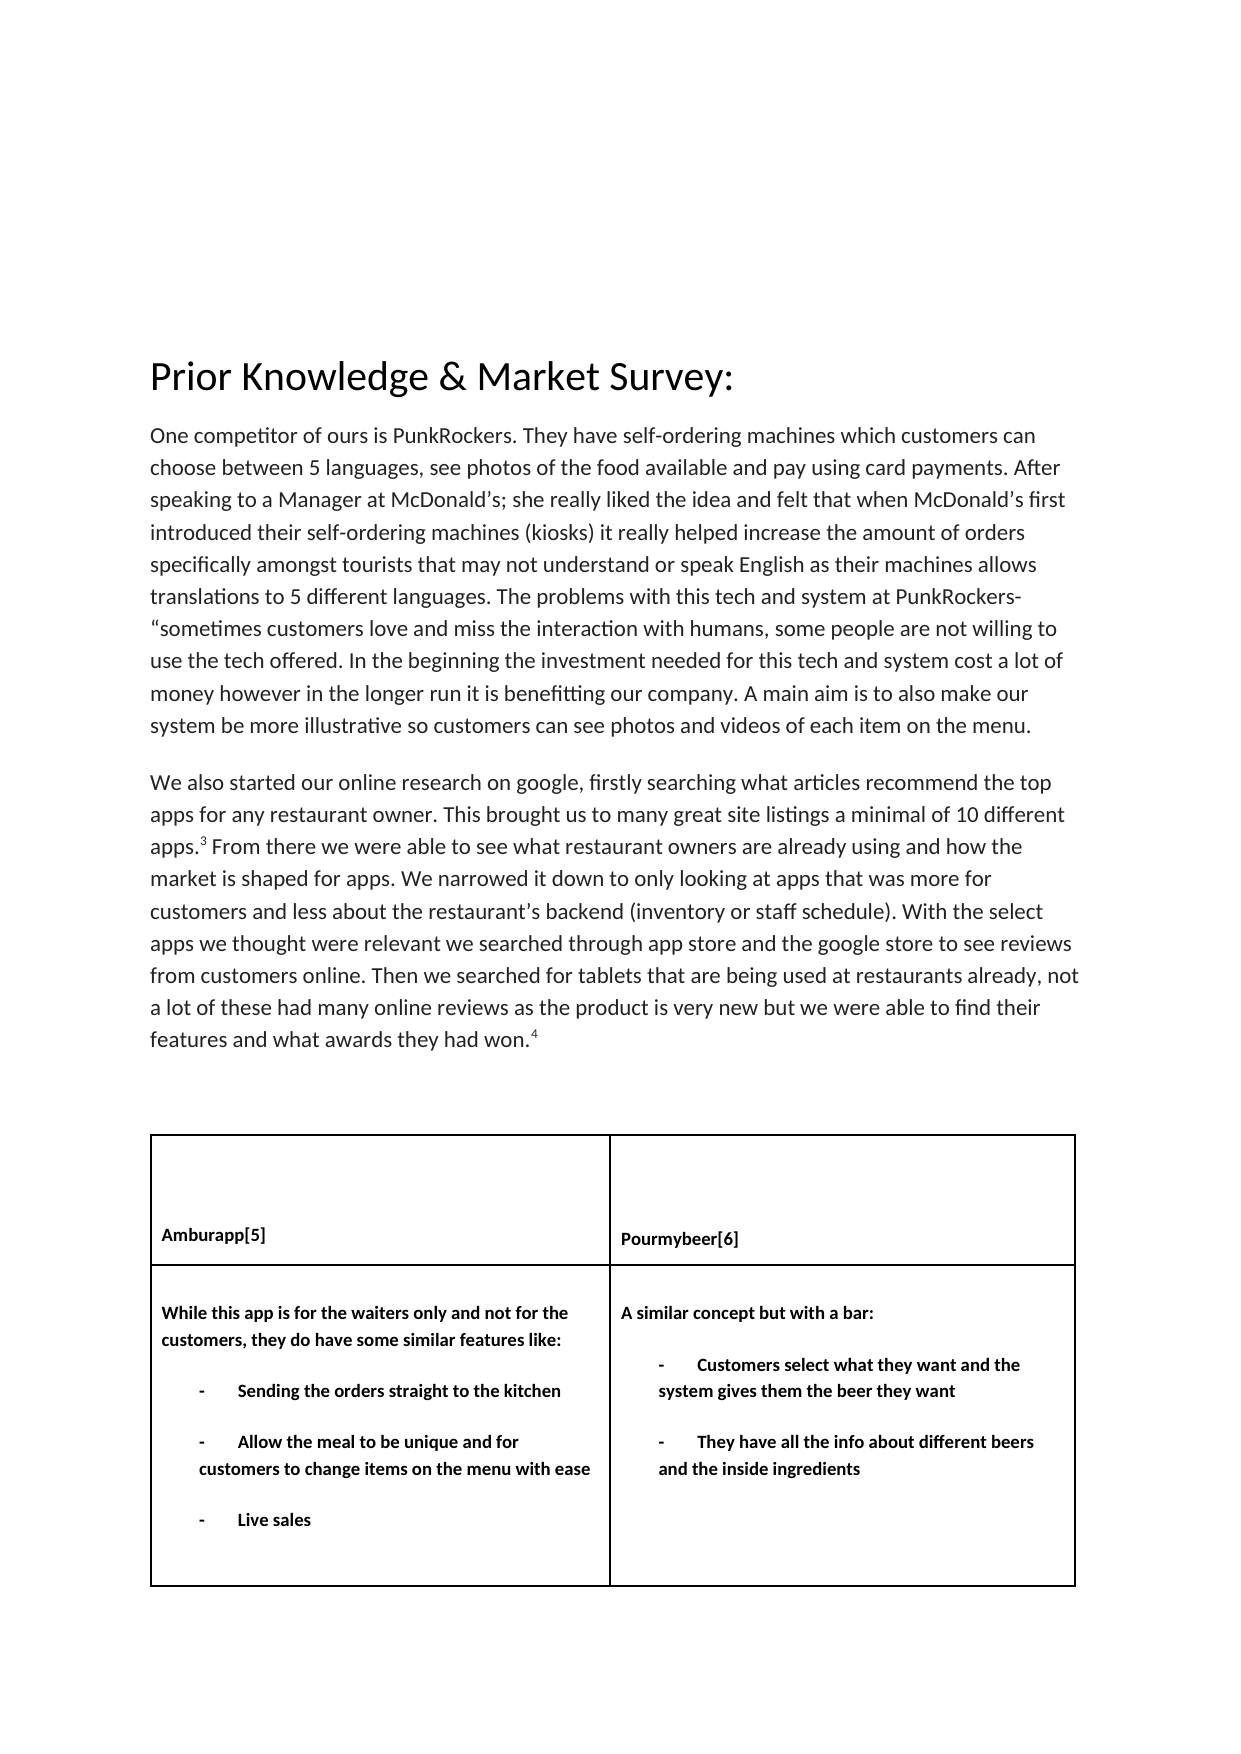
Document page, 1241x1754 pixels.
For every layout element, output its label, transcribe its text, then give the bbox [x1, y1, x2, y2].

table_header Pourmybeer[6] [611, 1136, 1074, 1264]
table_cell While this app is for the waiters only and not for the customers, they do have some similar features like: - Sending the orders straight to the kitchen - Allow the meal to be unique and for customers to change items on the menu with ease - Live sales [152, 1266, 609, 1585]
text One competitor of ours is PunkRockers. They have self-ordering machines which customers can choose between 5 languages, see photos of the food available and pay using card payments. After speaking to a Manager at McDonald’s; she really liked the idea and felt that when McDonald’s first introduced their self-ordering machines (kiosks) it really helped increase the amount of orders specifically amongst tourists that may not understand or speak English as their machines allows translations to 5 different languages. The problems with this tech and system at PunkRockers- “sometimes customers love and miss the interaction with humans, some people are not willing to use the tech offered. In the beginning the investment needed for this tech and system cost a lot of money however in the longer run it is benefitting our company. A main aim is to also make our system be more illustrative so customers can see photos and videos of each item on the menu. [150, 421, 1090, 739]
subtitle Prior Knowledge & Market Survey: [150, 350, 1090, 401]
text We also started our online research on google, firstly searching what articles recommend the top apps for any restaurant owner. This brought us to many great site listings a minimal of 10 different apps.3 From there we were able to see what restaurant owners are already using and how the market is shaped for apps. We narrowed it down to only looking at apps that was more for customers and less about the restaurant’s backend (inventory or staff schedule). With the select apps we thought were relevant we searched through app store and the google store to see reviews from customers online. Then we searched for tablets that are being used at restaurants already, not a lot of these had many online reviews as the product is very new but we were able to find their features and what awards they had won.4 [150, 768, 1090, 1053]
table_cell A similar concept but with a bar: - Customers select what they want and the system gives them the beer they want - They have all the info about different beers and the inside ingredients [611, 1266, 1074, 1585]
table_header Amburapp[5] [152, 1136, 609, 1264]
